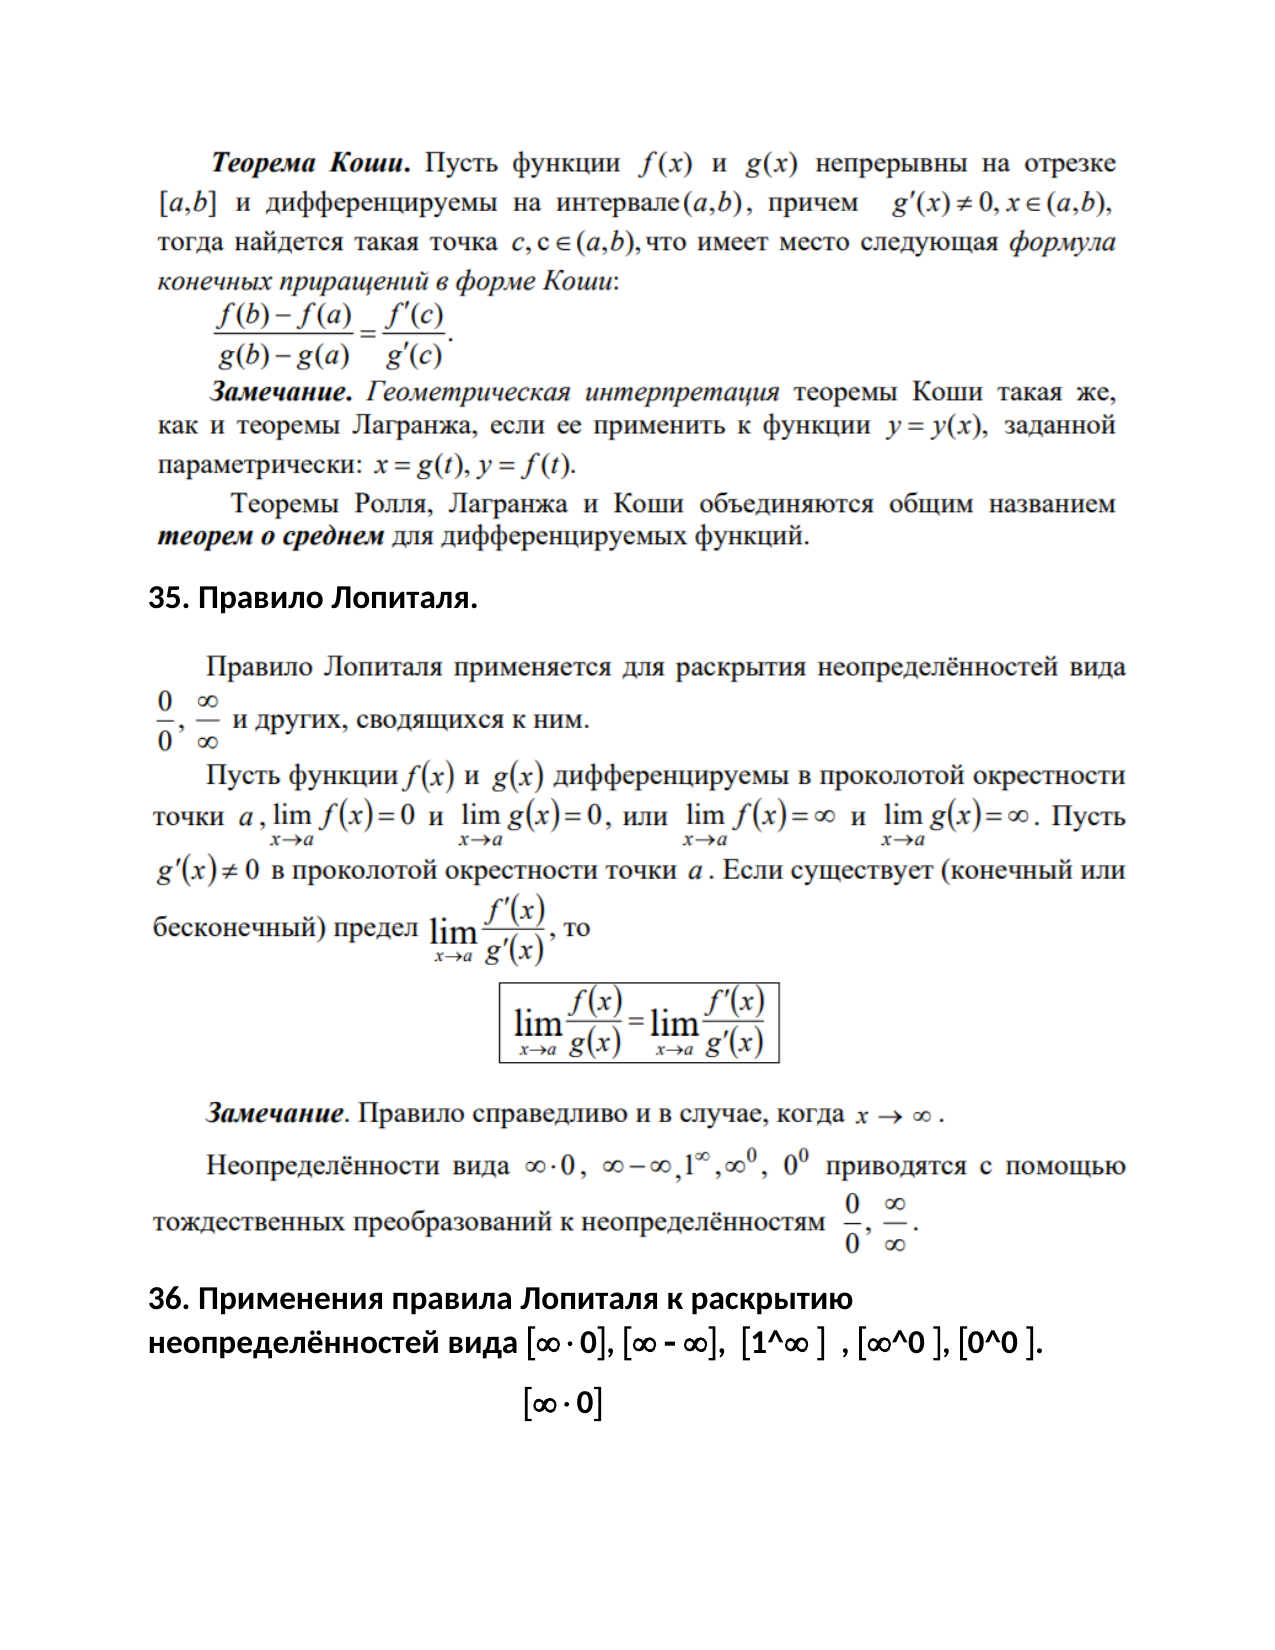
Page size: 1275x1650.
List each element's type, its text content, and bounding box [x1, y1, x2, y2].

text 35. Правило Лопиталя. [148, 577, 1127, 617]
text 36. Применения правила Лопиталя к раскрытию неопределённостей вида 0, , 1^ , ^0 , 0^0 . [148, 1277, 1127, 1362]
picture [147, 147, 1128, 558]
text 0 [148, 1381, 1127, 1422]
picture [147, 637, 1128, 1258]
